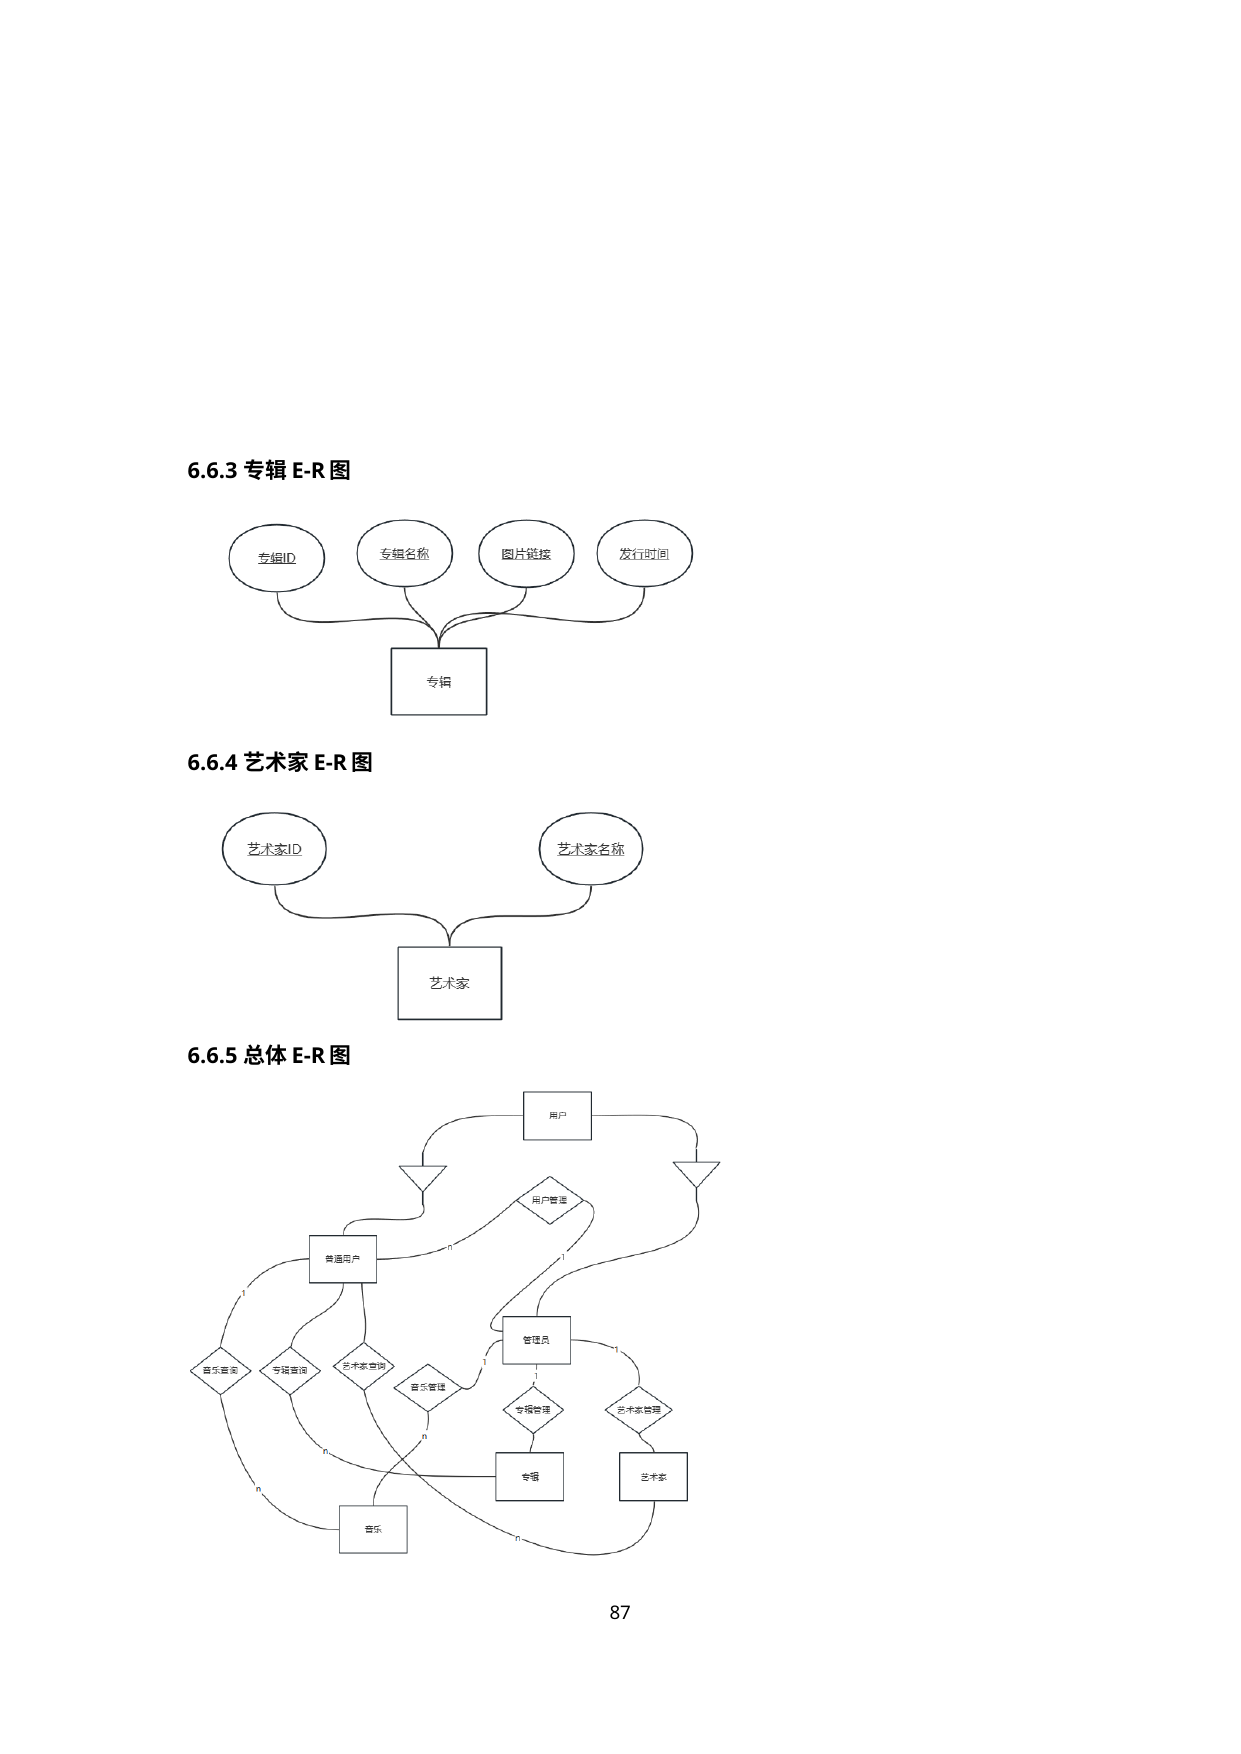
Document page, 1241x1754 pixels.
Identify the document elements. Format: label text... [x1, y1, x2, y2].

text 6.6.5 总体E-R图 [187, 1037, 1053, 1070]
text 6.6.3 专辑E-R图 [187, 452, 1053, 485]
picture [193, 793, 704, 1035]
text 6.6.4 艺术家E-R图 [187, 745, 1053, 777]
picture [187, 1085, 750, 1580]
picture [194, 488, 703, 721]
